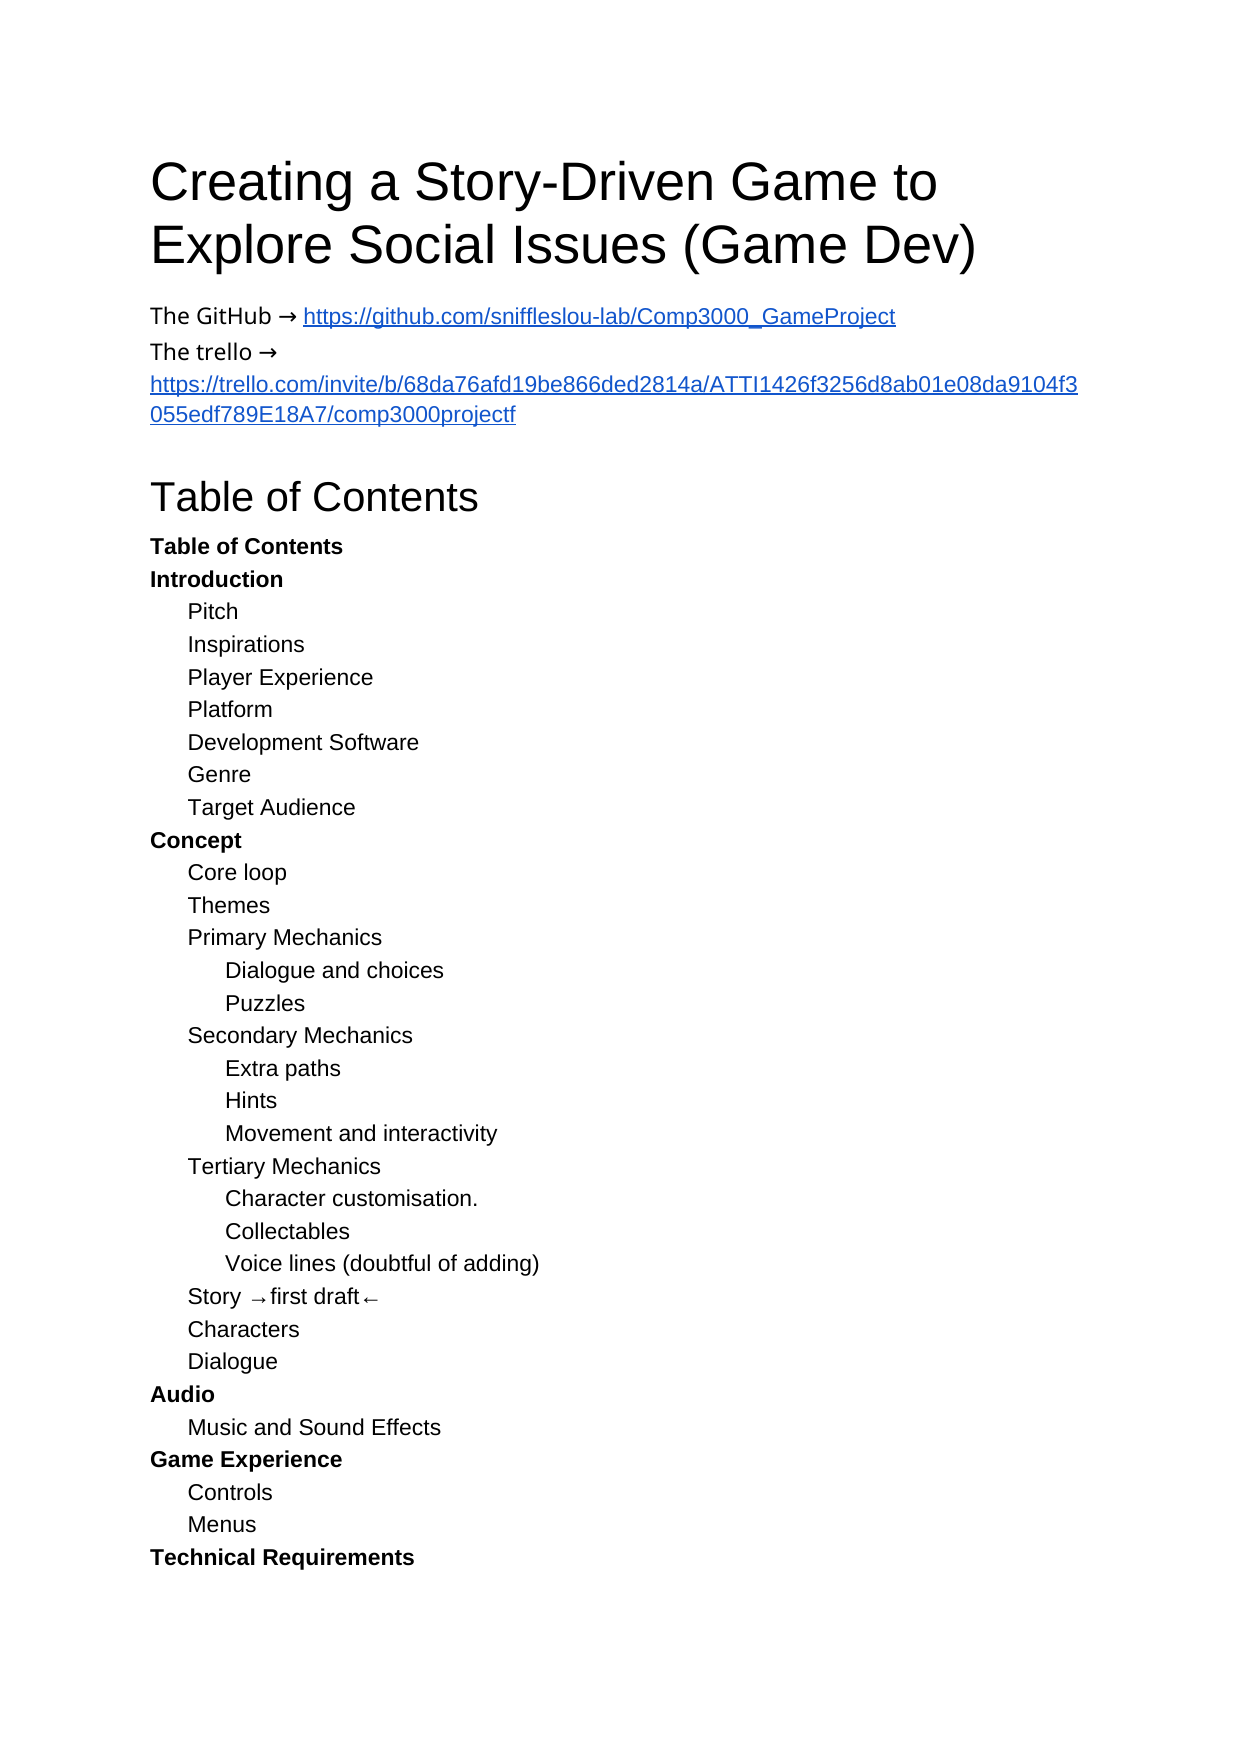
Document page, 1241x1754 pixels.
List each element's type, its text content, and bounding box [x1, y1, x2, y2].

text The GitHub → ​​https://github.com/sniffleslou-lab/Comp3000_GameProject [150, 299, 1090, 331]
subtitle Table of Contents [150, 473, 1090, 521]
title Creating a Story-Driven Game to Explore Social Issues (Game Dev) [150, 150, 1090, 274]
text The trello → https://trello.com/invite/b/68da76afd19be866ded2814a/ATTI1426f3256d8ab01e08da9104f3055edf789E18A7/comp3000projectf [150, 336, 1090, 427]
